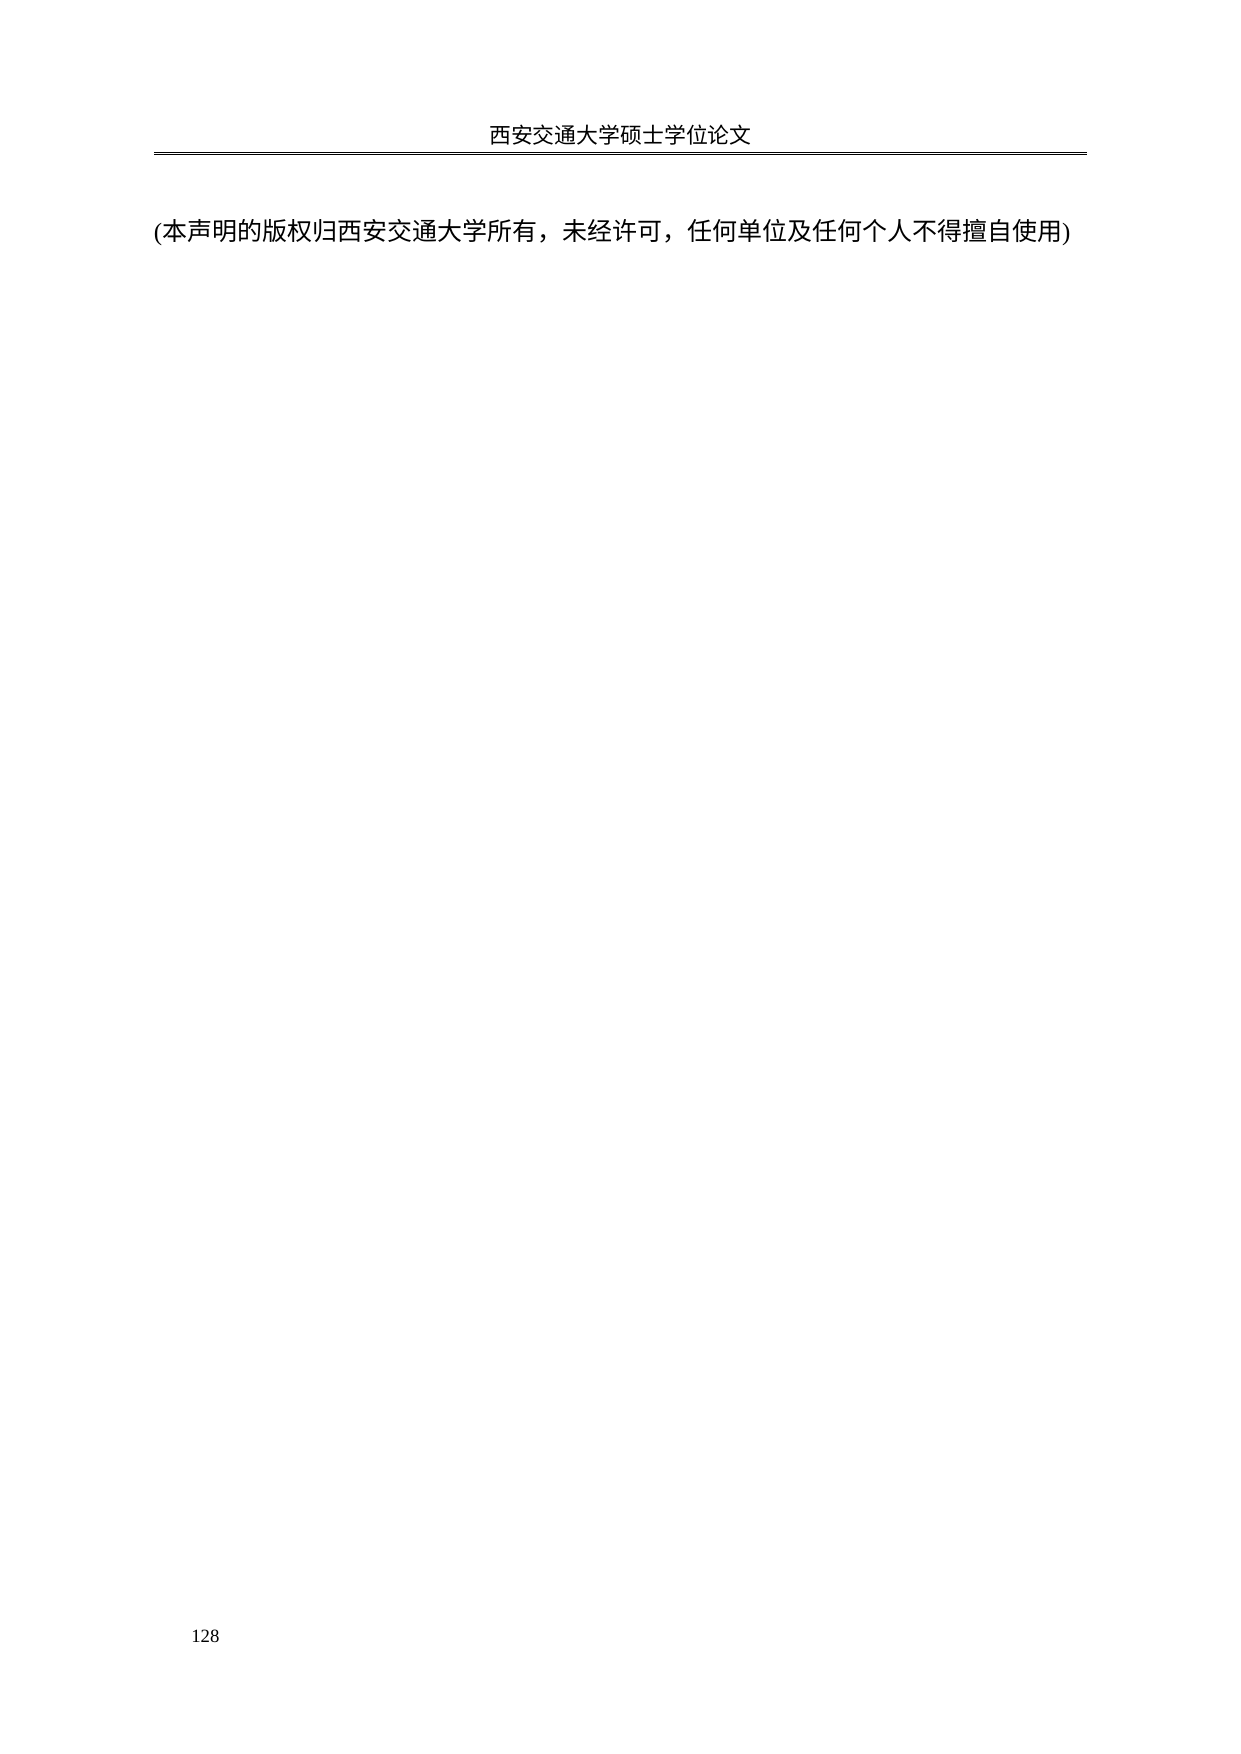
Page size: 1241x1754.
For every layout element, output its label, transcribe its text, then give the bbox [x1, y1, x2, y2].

text (本声明的版权归西安交通大学所有，未经许可，任何单位及任何个人不得擅自使用) [153, 212, 1087, 248]
